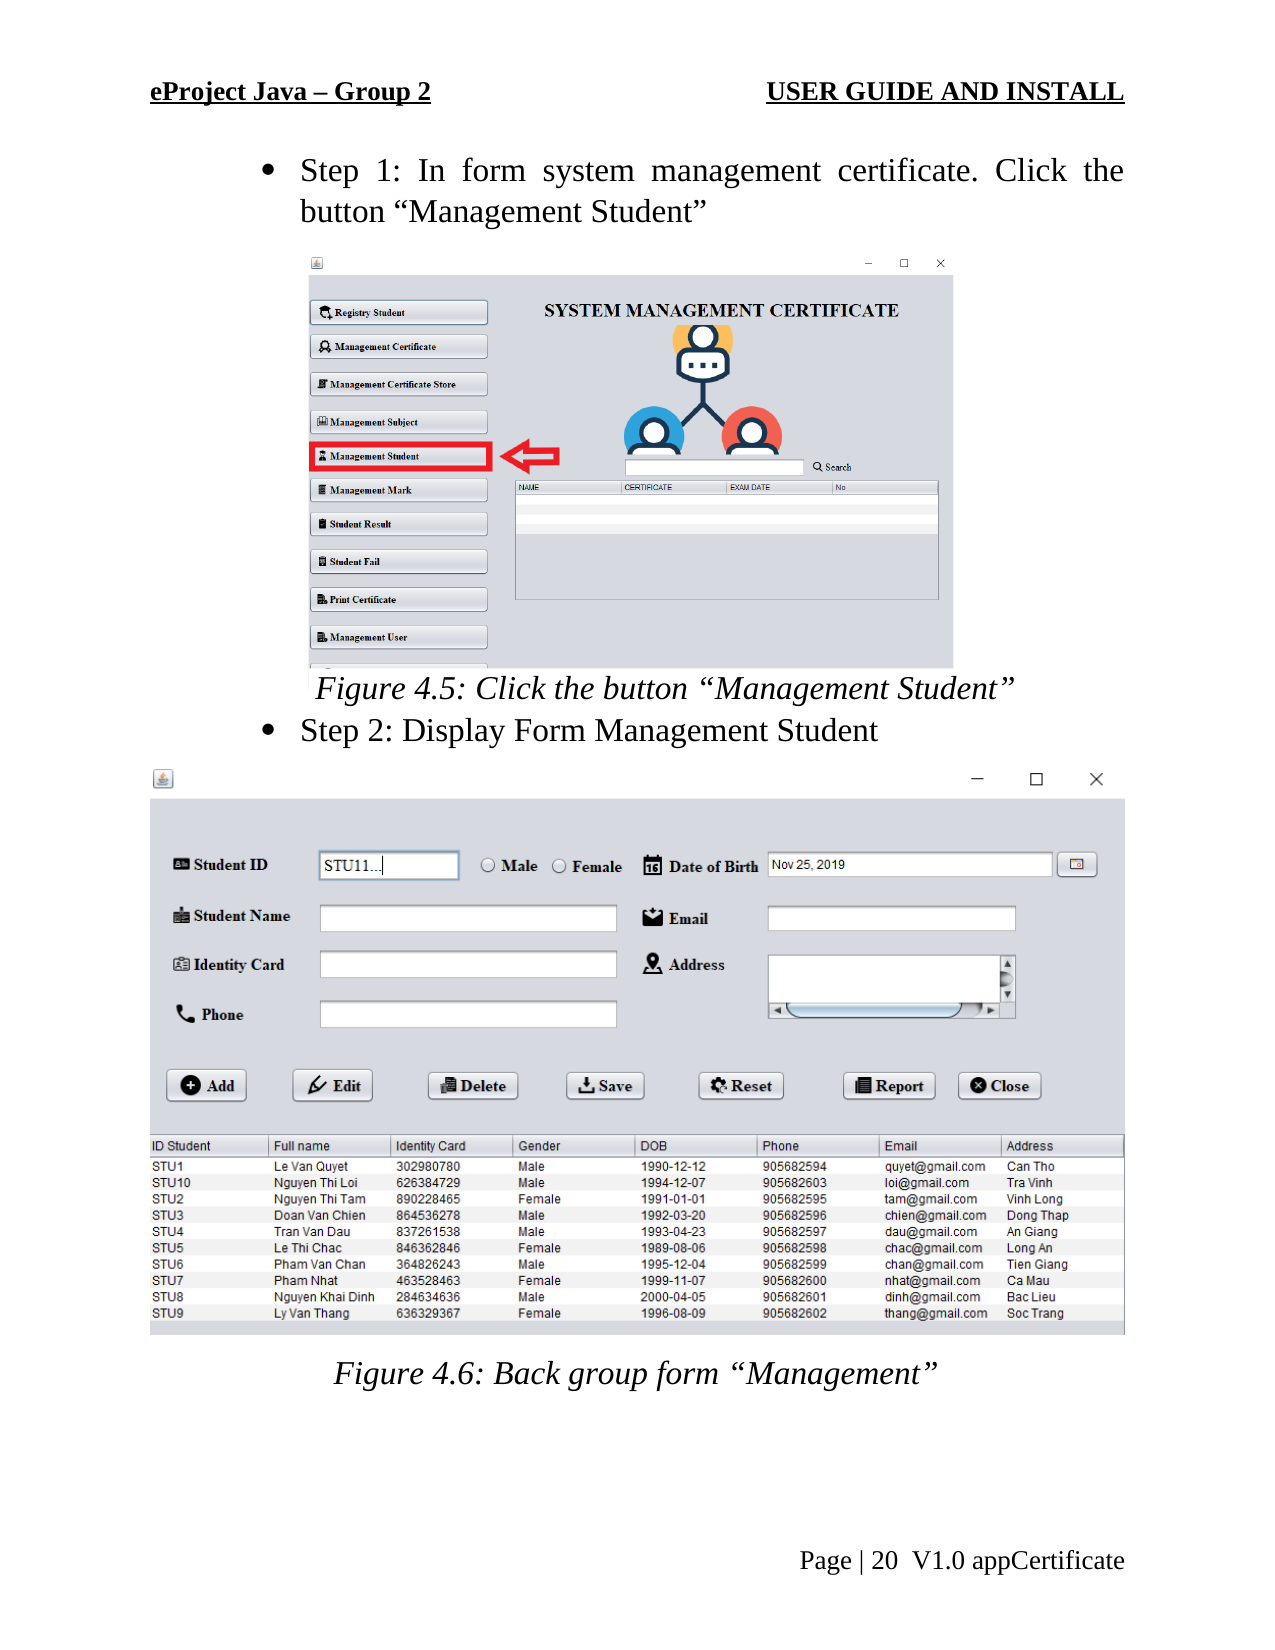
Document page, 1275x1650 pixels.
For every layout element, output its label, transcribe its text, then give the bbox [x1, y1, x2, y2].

picture [150, 768, 1125, 1335]
text Figure 4.6: Back group form “Management” [150, 1353, 1125, 1391]
picture [308, 255, 954, 668]
list Step 1: In form system management certificate. Click the button “Management Student” [262, 150, 1125, 230]
